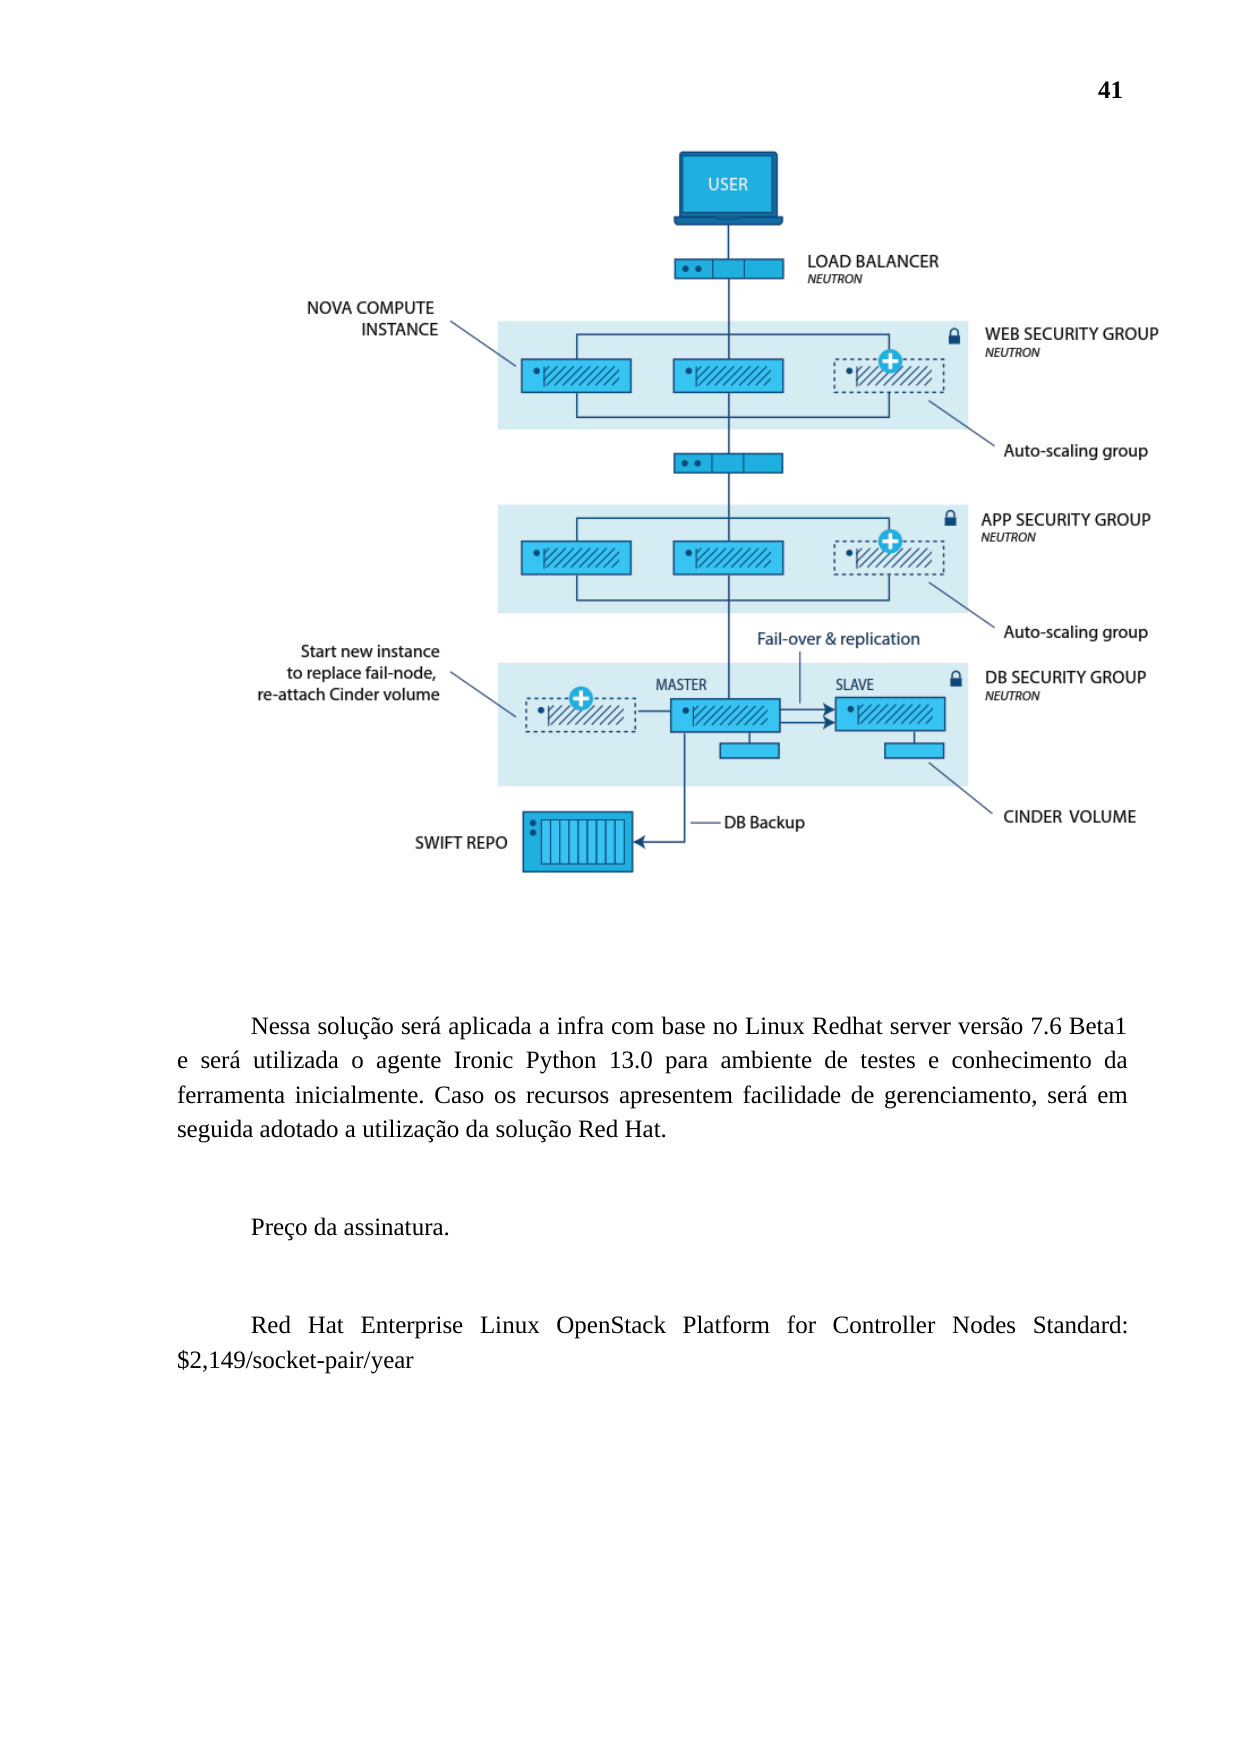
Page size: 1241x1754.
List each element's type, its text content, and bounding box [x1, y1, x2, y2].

text Nessa solução será aplicada a infra com base no Linux Redhat server versão 7.6 Beta1 e será utilizada o agente Ironic Python 13.0 para ambiente de testes e conhecimento da ferramenta inicialmente. Caso os recursos apresentem facilidade de gerenciamento, será em seguida adotado a utilização da solução Red Hat. [177, 1011, 1129, 1143]
text Preço da assinatura. [177, 1212, 1129, 1241]
text Red Hat Enterprise Linux OpenStack Platform for Controller Nodes Standard: $2,149/socket-pair/year [177, 1311, 1129, 1374]
picture [250, 137, 1164, 893]
